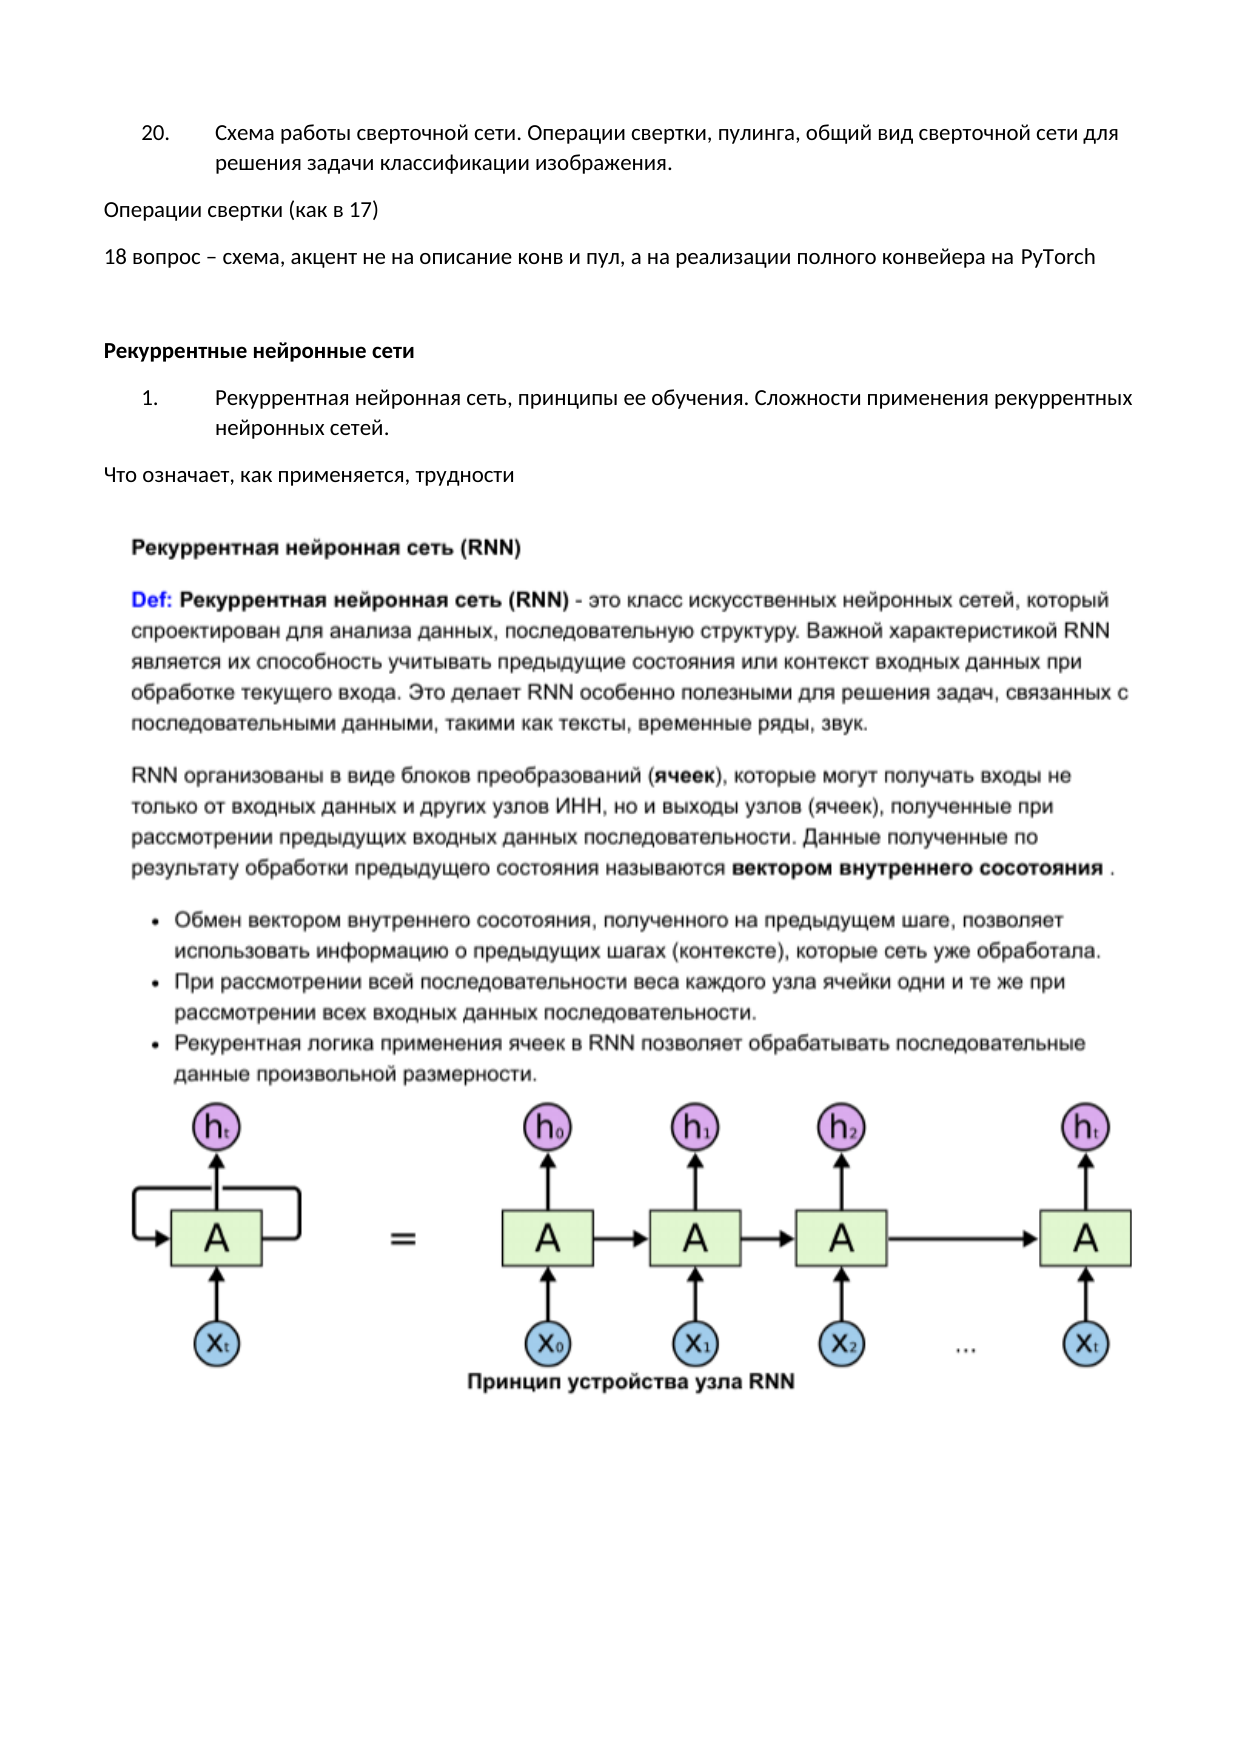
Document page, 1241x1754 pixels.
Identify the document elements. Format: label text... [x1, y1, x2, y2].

text Рекуррентные нейронные сети [103, 336, 1152, 364]
list Рекуррентная нейронная сеть, принципы ее обучения. Сложности применения рекуррентных нейронных сетей. [141, 383, 1152, 441]
text 18 вопрос – схема, акцент не на описание конв и пул, а на реализации полного конвейера на PyTorch [103, 242, 1152, 270]
list Схема работы сверточной сети. Операции свертки, пулинга, общий вид сверточной сети для решения задачи классификации изображения. [141, 118, 1152, 176]
picture [103, 506, 1152, 1404]
text Операции свертки (как в 17) [103, 195, 1152, 223]
text Что означает, как применяется, трудности [103, 460, 1152, 488]
